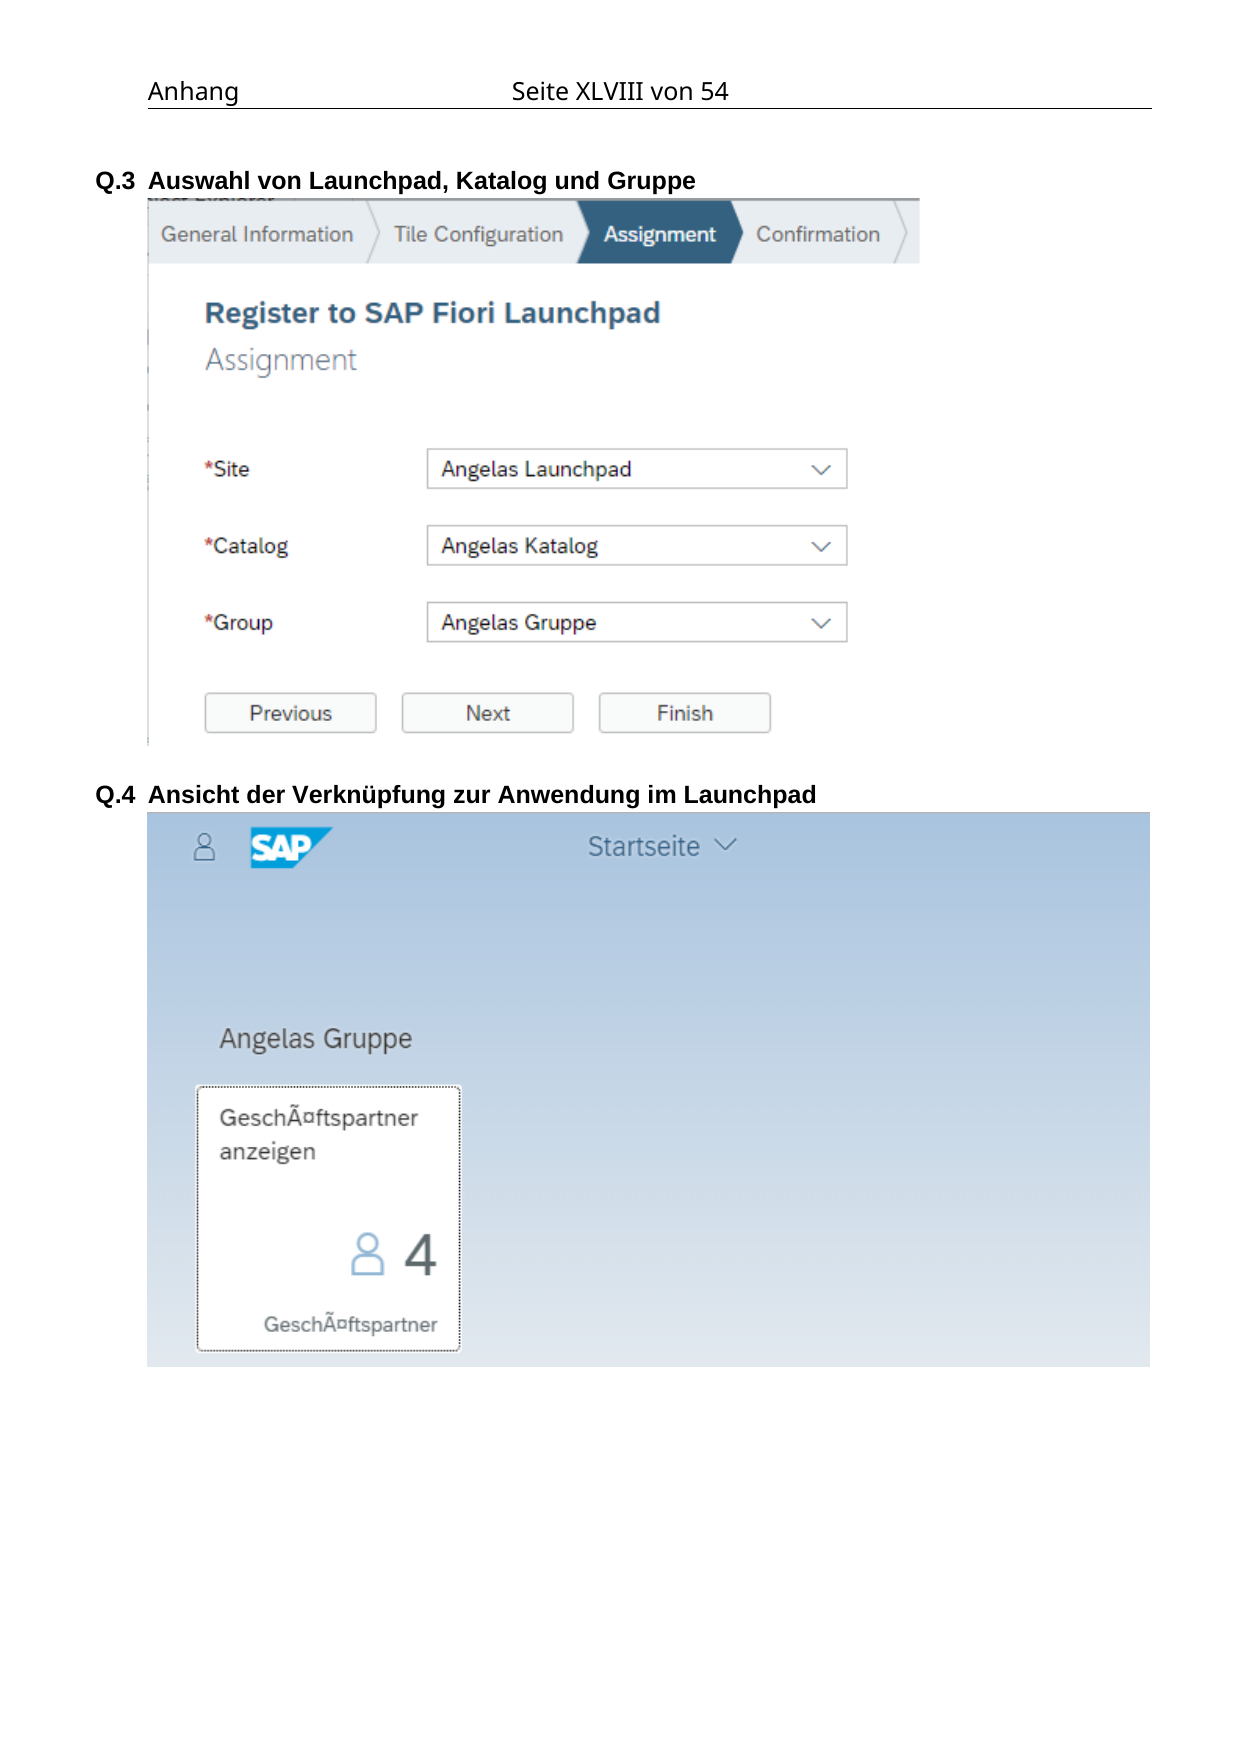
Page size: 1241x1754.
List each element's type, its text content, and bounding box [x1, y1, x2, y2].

picture [147, 812, 1150, 1367]
text Ansicht der Verknüpfung zur Anwendung im Launchpad [95, 781, 1152, 809]
text Auswahl von Launchpad, Katalog und Gruppe [95, 166, 1152, 195]
picture [147, 198, 920, 746]
